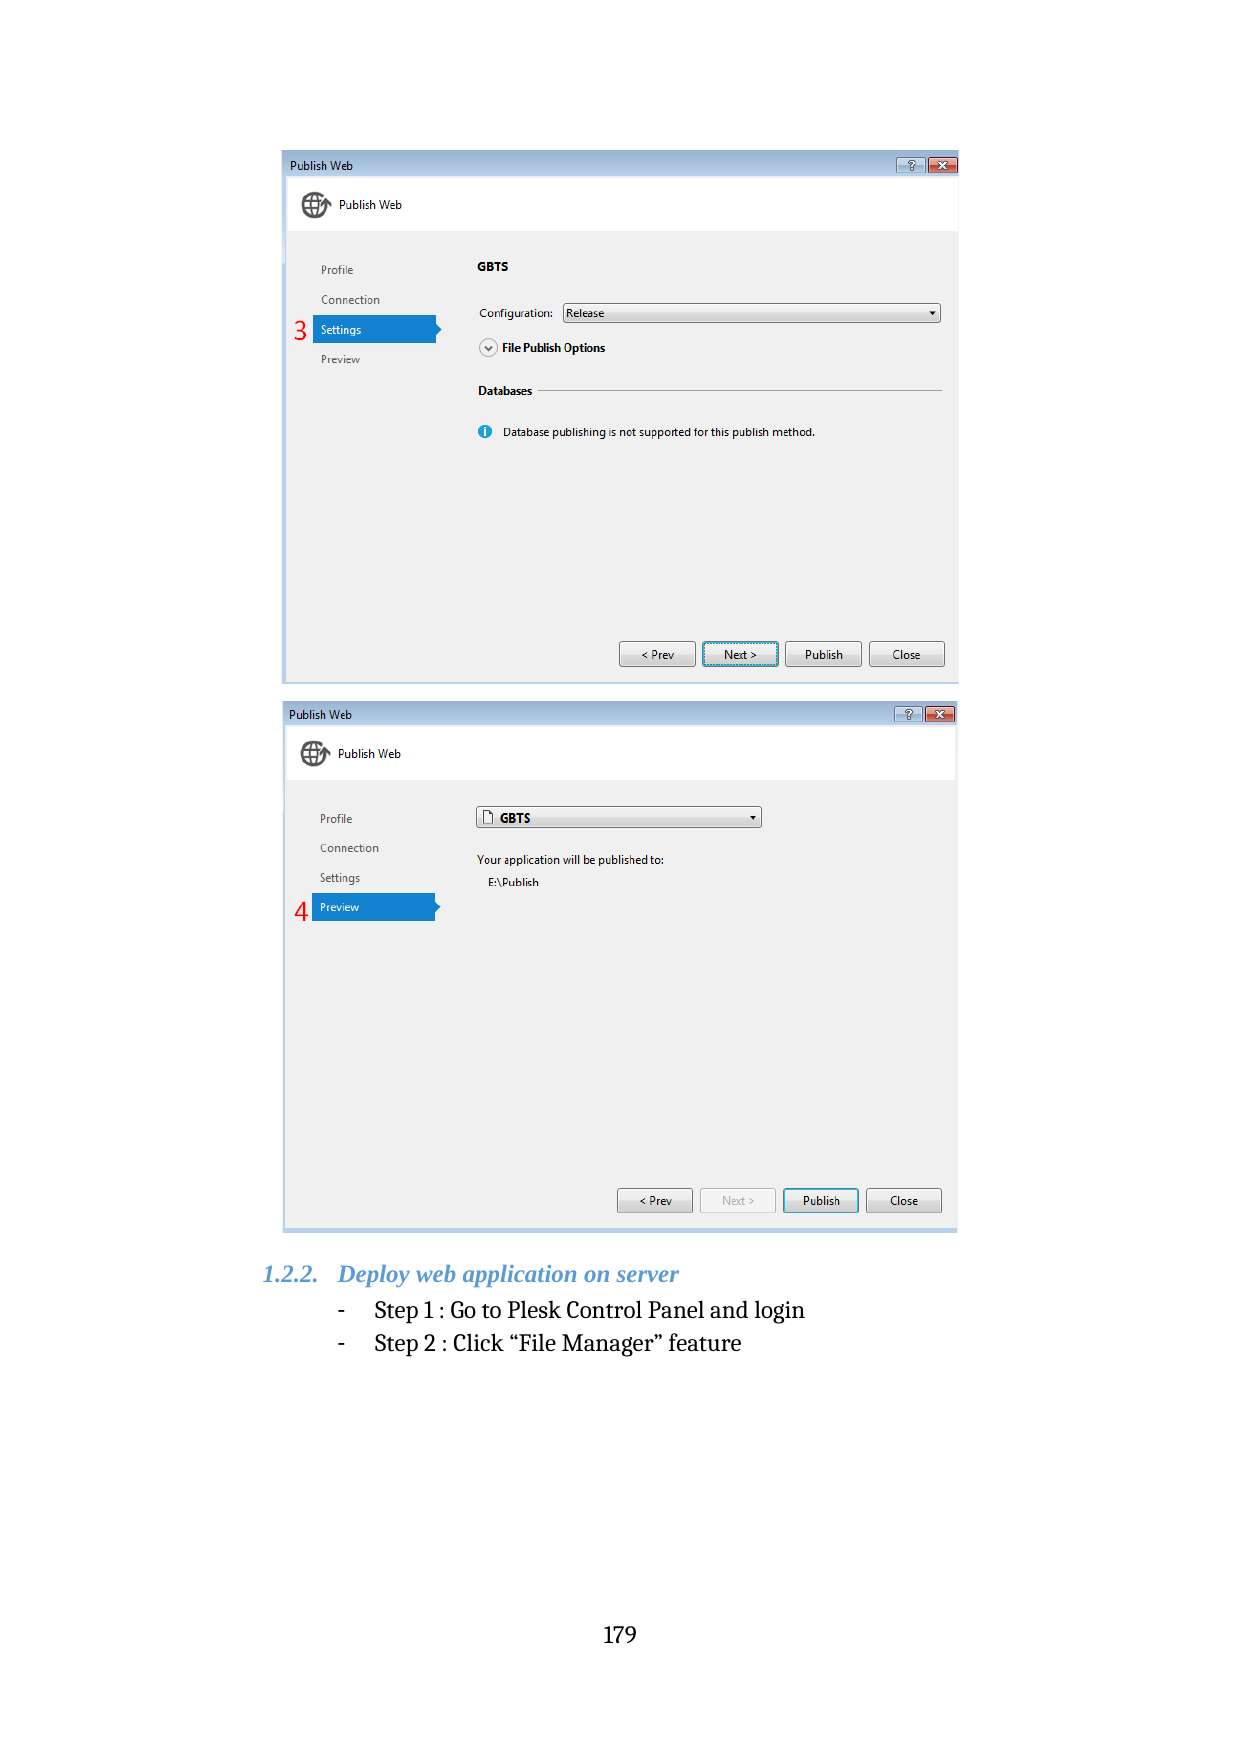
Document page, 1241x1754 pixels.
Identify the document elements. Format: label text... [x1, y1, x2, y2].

list Step 2 : Click “File Manager” feature [337, 1327, 1053, 1357]
list Step 1 : Go to Plesk Control Panel and login [337, 1294, 1053, 1325]
subtitle Deploy web application on server [262, 1259, 1053, 1288]
picture [281, 150, 959, 684]
picture [282, 701, 958, 1233]
